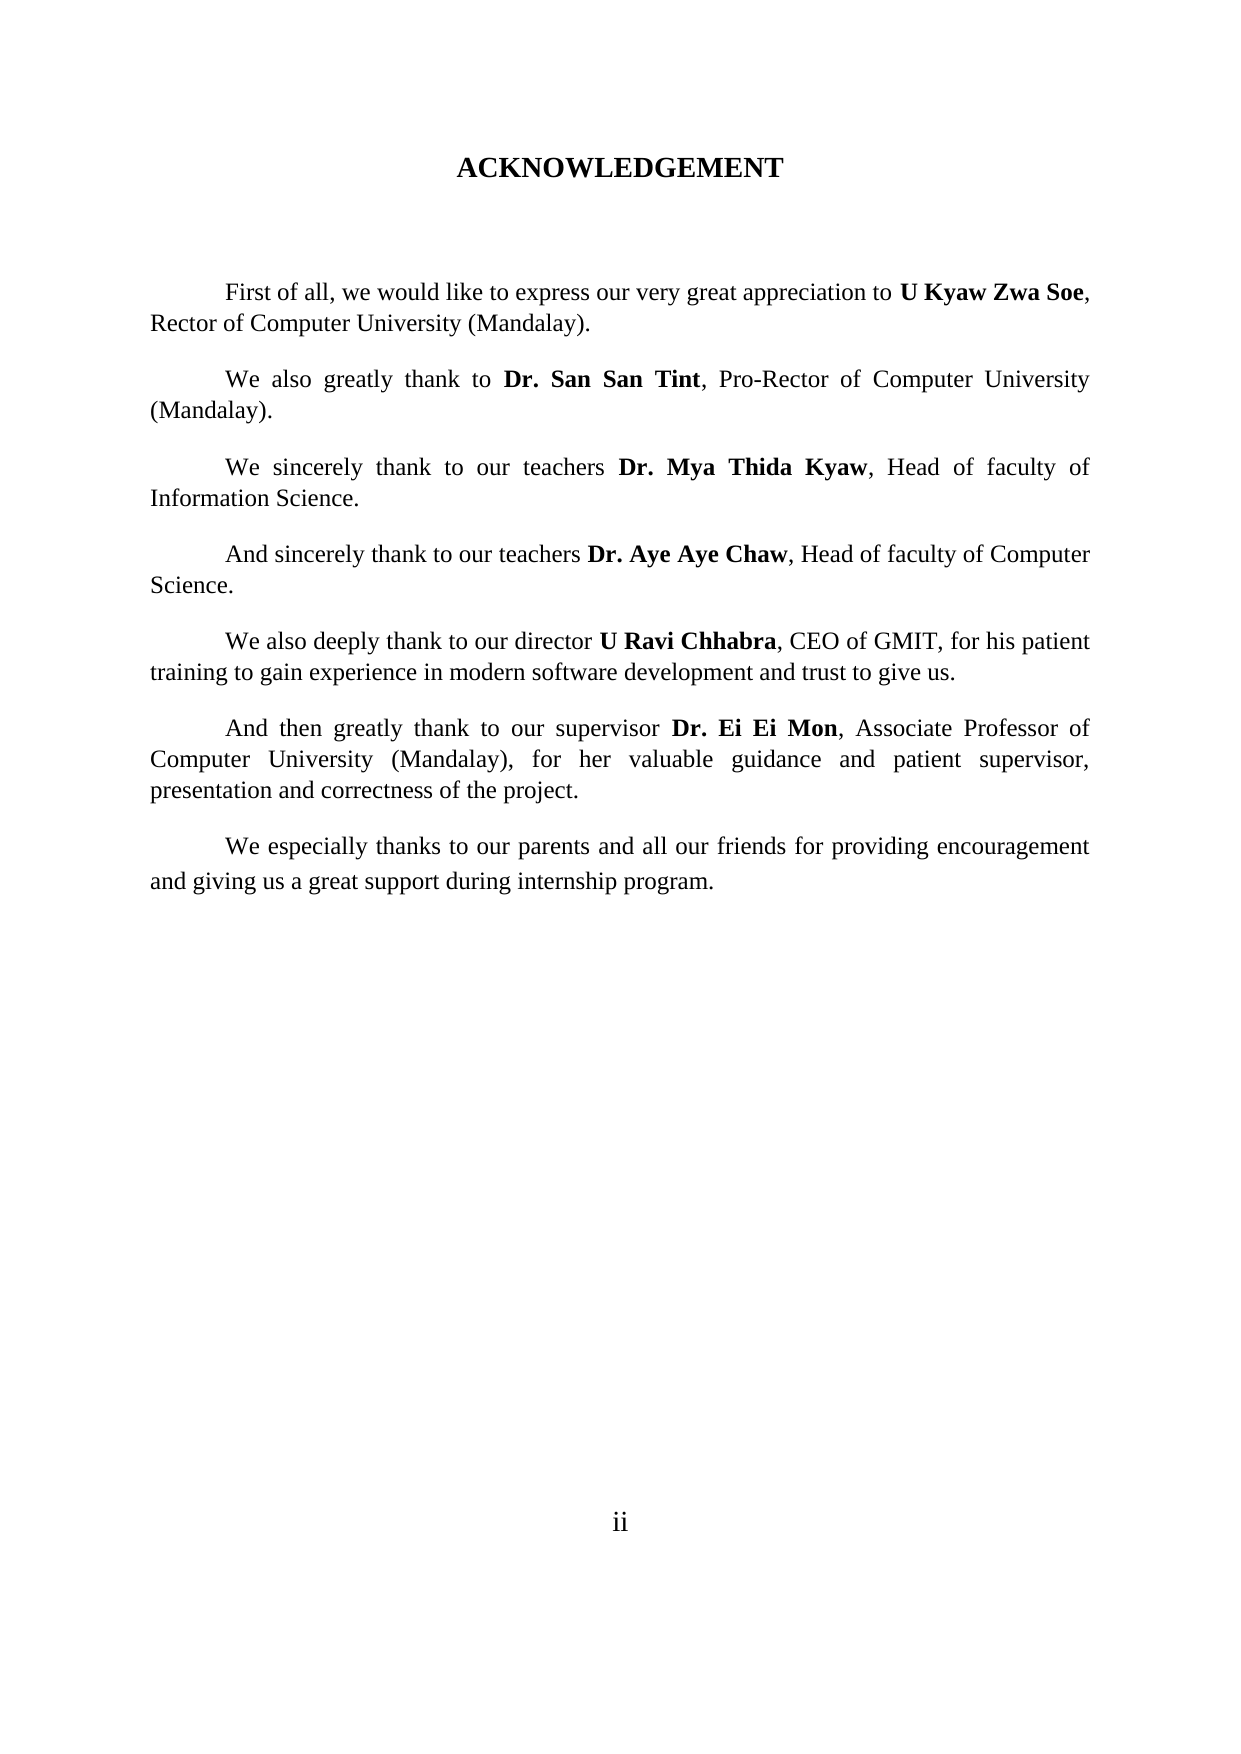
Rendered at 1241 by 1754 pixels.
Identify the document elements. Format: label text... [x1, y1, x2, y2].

text And sincerely thank to our teachers Dr. Aye Aye Chaw, Head of faculty of Computer Science. [150, 539, 1090, 598]
text ACKNOWLEDGEMENT [150, 150, 1090, 183]
text We especially thanks to our parents and all our friends for providing encouragement and giving us a great support during internship program. [150, 831, 1090, 932]
text We also greatly thank to Dr. San San Tint, Pro-Rector of Computer University (Mandalay). [150, 364, 1090, 424]
text We also deeply thank to our director U Ravi Chhabra, CEO of GMIT, for his patient training to gain experience in modern software development and trust to give us. [150, 626, 1090, 686]
text We sincerely thank to our teachers Dr. Mya Thida Kyaw, Head of faculty of Information Science. [150, 452, 1090, 511]
text And then greatly thank to our supervisor Dr. Ei Ei Mon, Associate Professor of Computer University (Mandalay), for her valuable guidance and patient supervisor, presentation and correctness of the project. [150, 713, 1090, 804]
text First of all, we would like to express our very great appreciation to U Kyaw Zwa Soe, Rector of Computer University (Mandalay). [150, 277, 1090, 337]
text ii [150, 1504, 1090, 1537]
